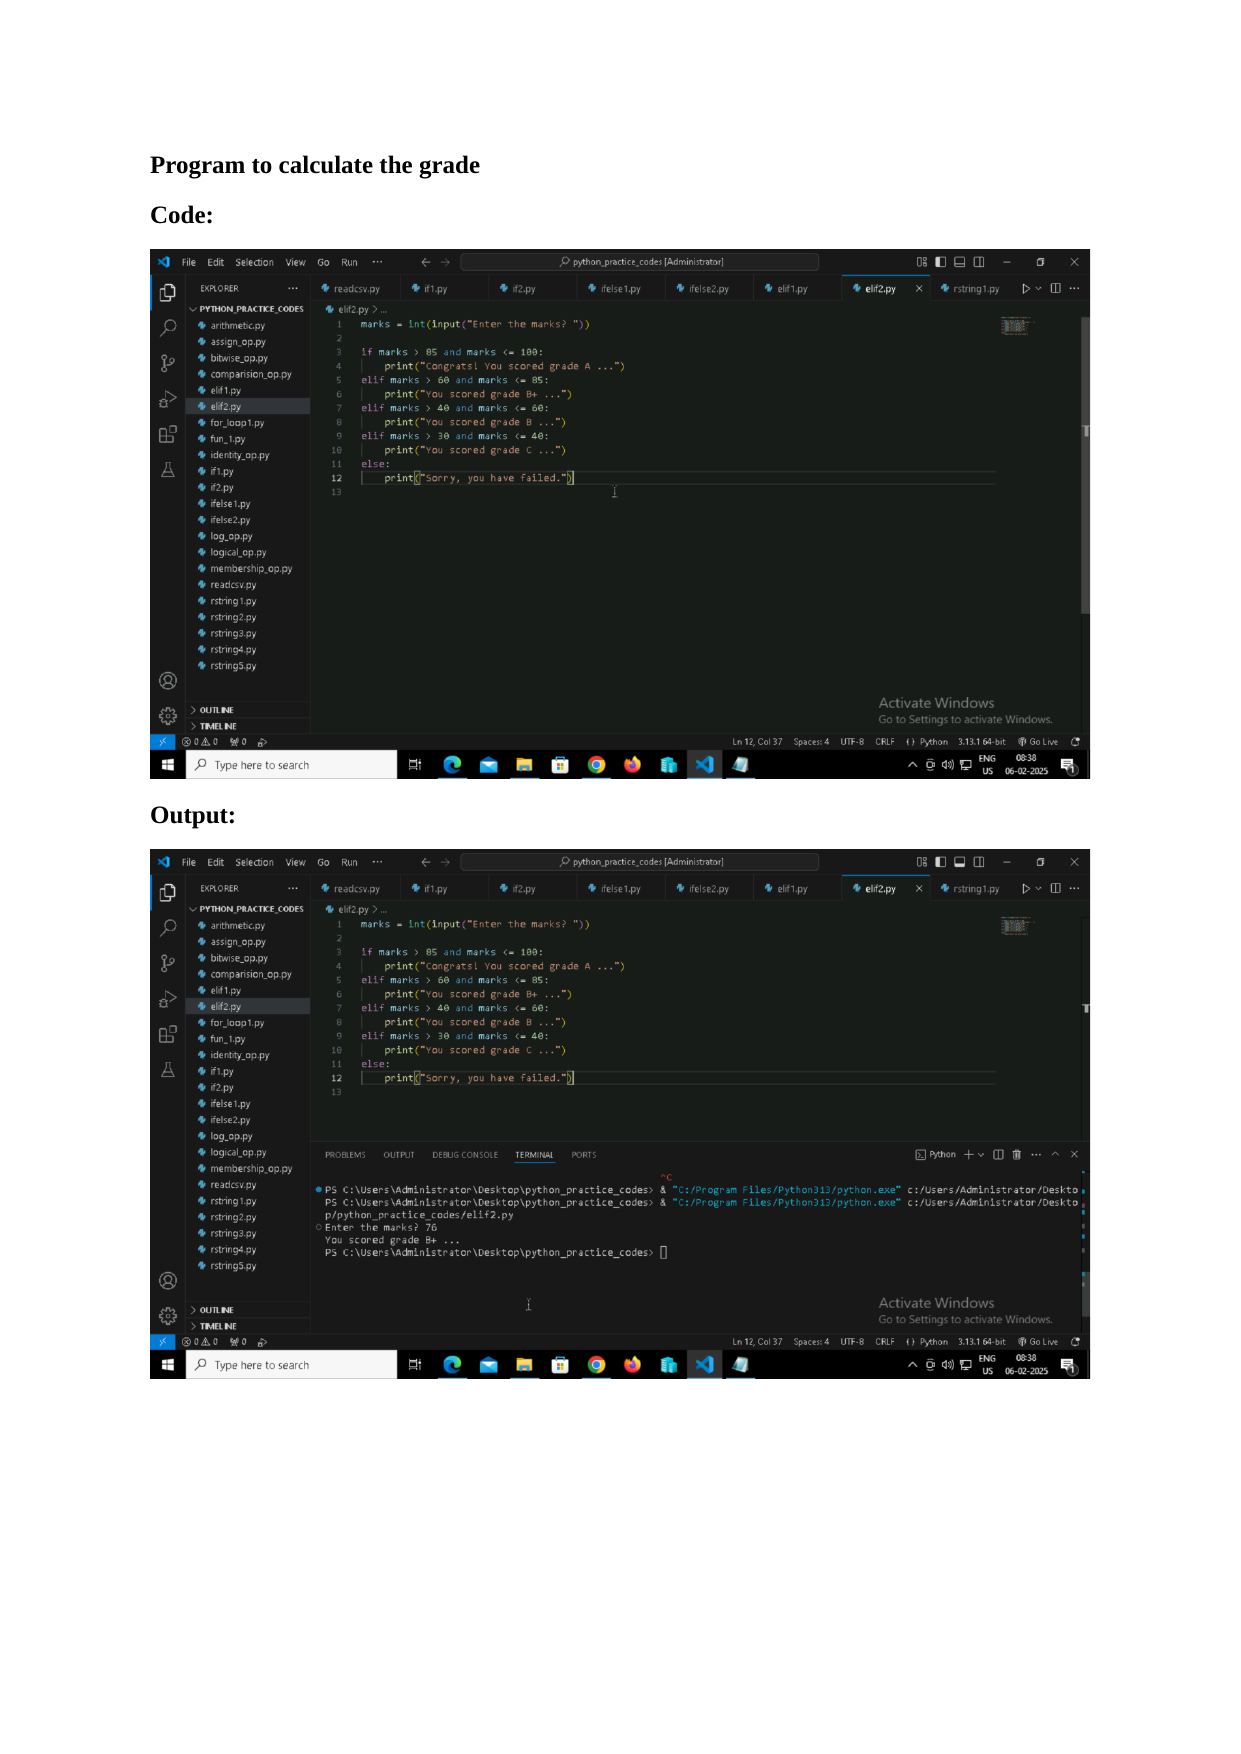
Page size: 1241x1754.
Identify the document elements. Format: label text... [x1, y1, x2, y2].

text Output: [150, 800, 1090, 829]
text Code: [150, 200, 1090, 228]
picture [150, 249, 1091, 779]
picture [150, 849, 1091, 1379]
text Program to calculate the grade [150, 150, 1090, 179]
